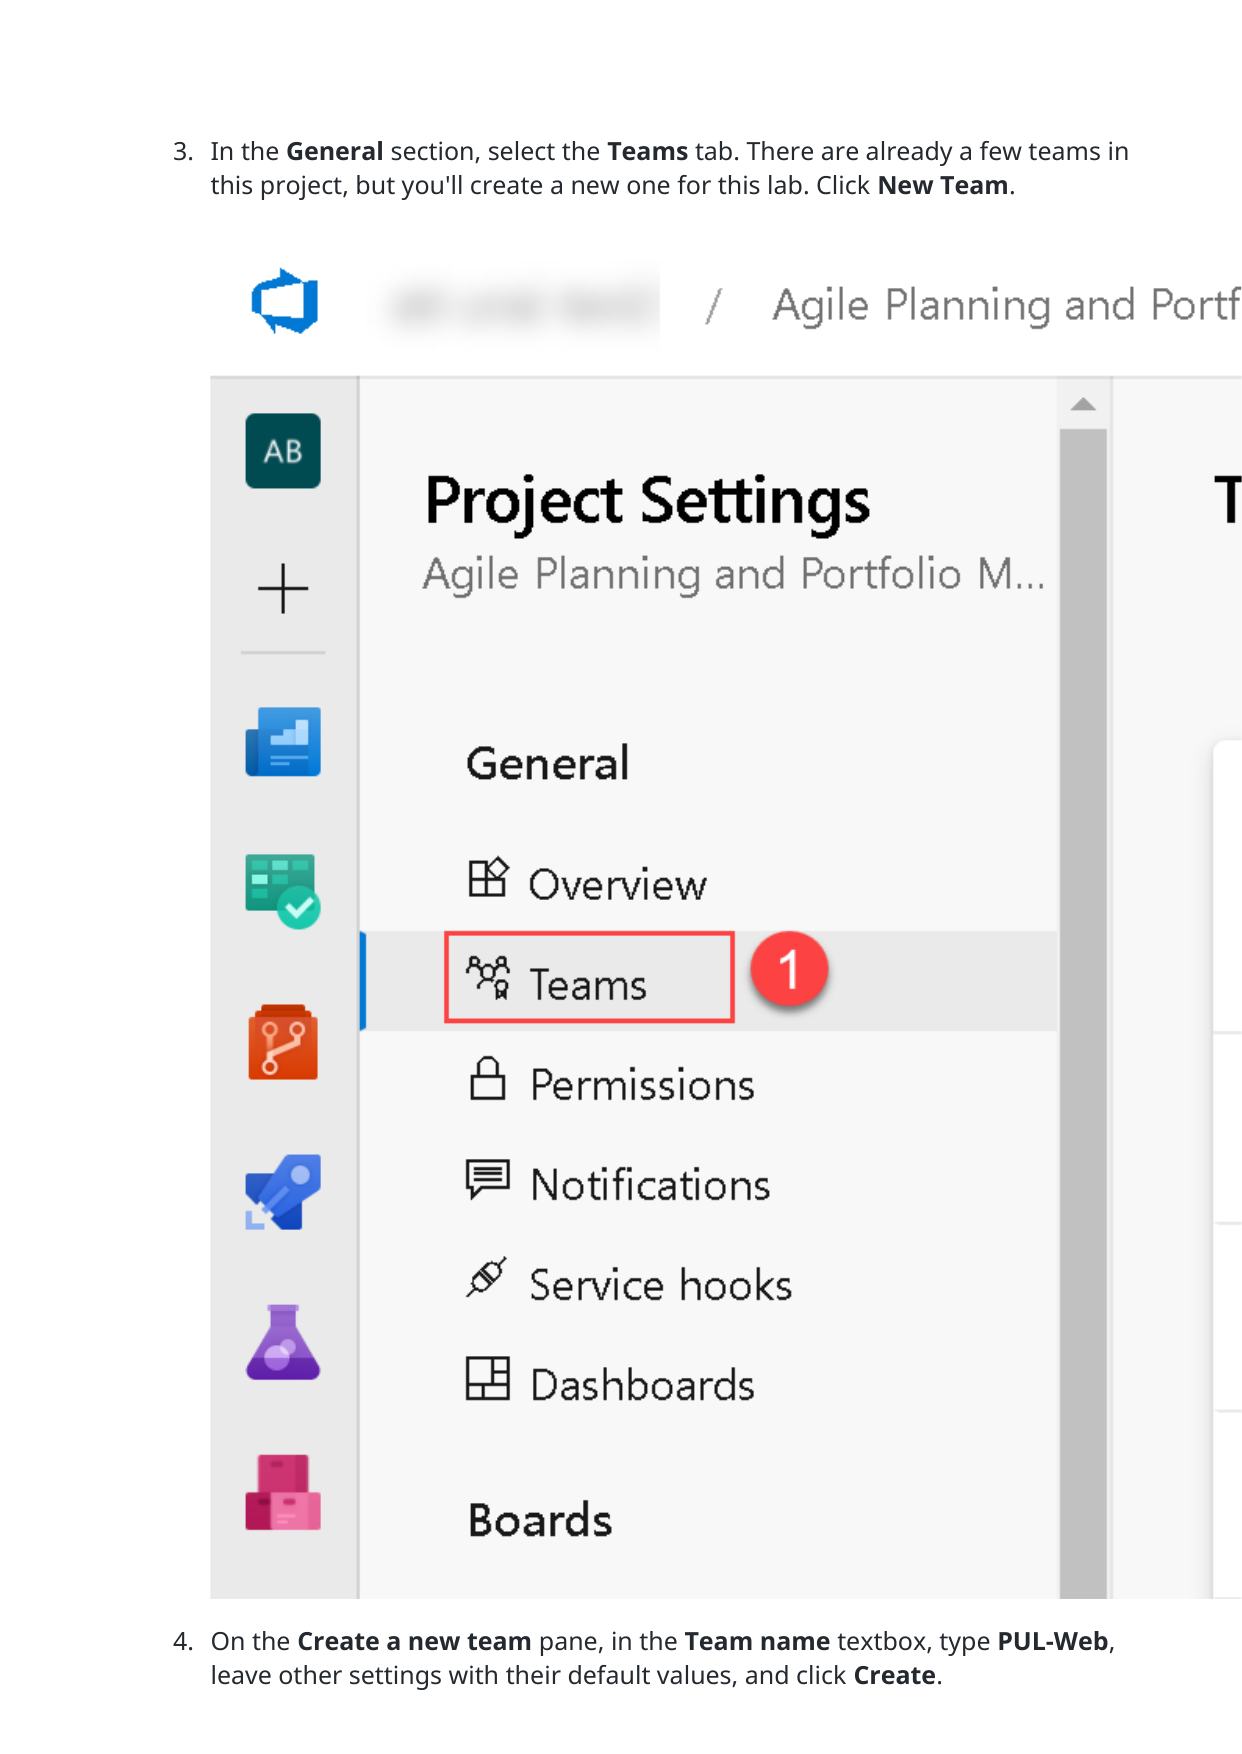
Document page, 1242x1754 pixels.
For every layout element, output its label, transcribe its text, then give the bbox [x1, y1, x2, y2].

list In the General section, select the Teams tab. There are already a few teams in this project, but you'll create a new one for this lab. Click New Team. [173, 133, 1152, 201]
picture [210, 226, 1242, 1599]
list On the Create a new team pane, in the Team name textbox, type PUL-Web, leave other settings with their default values, and click Create. [173, 1623, 1152, 1691]
